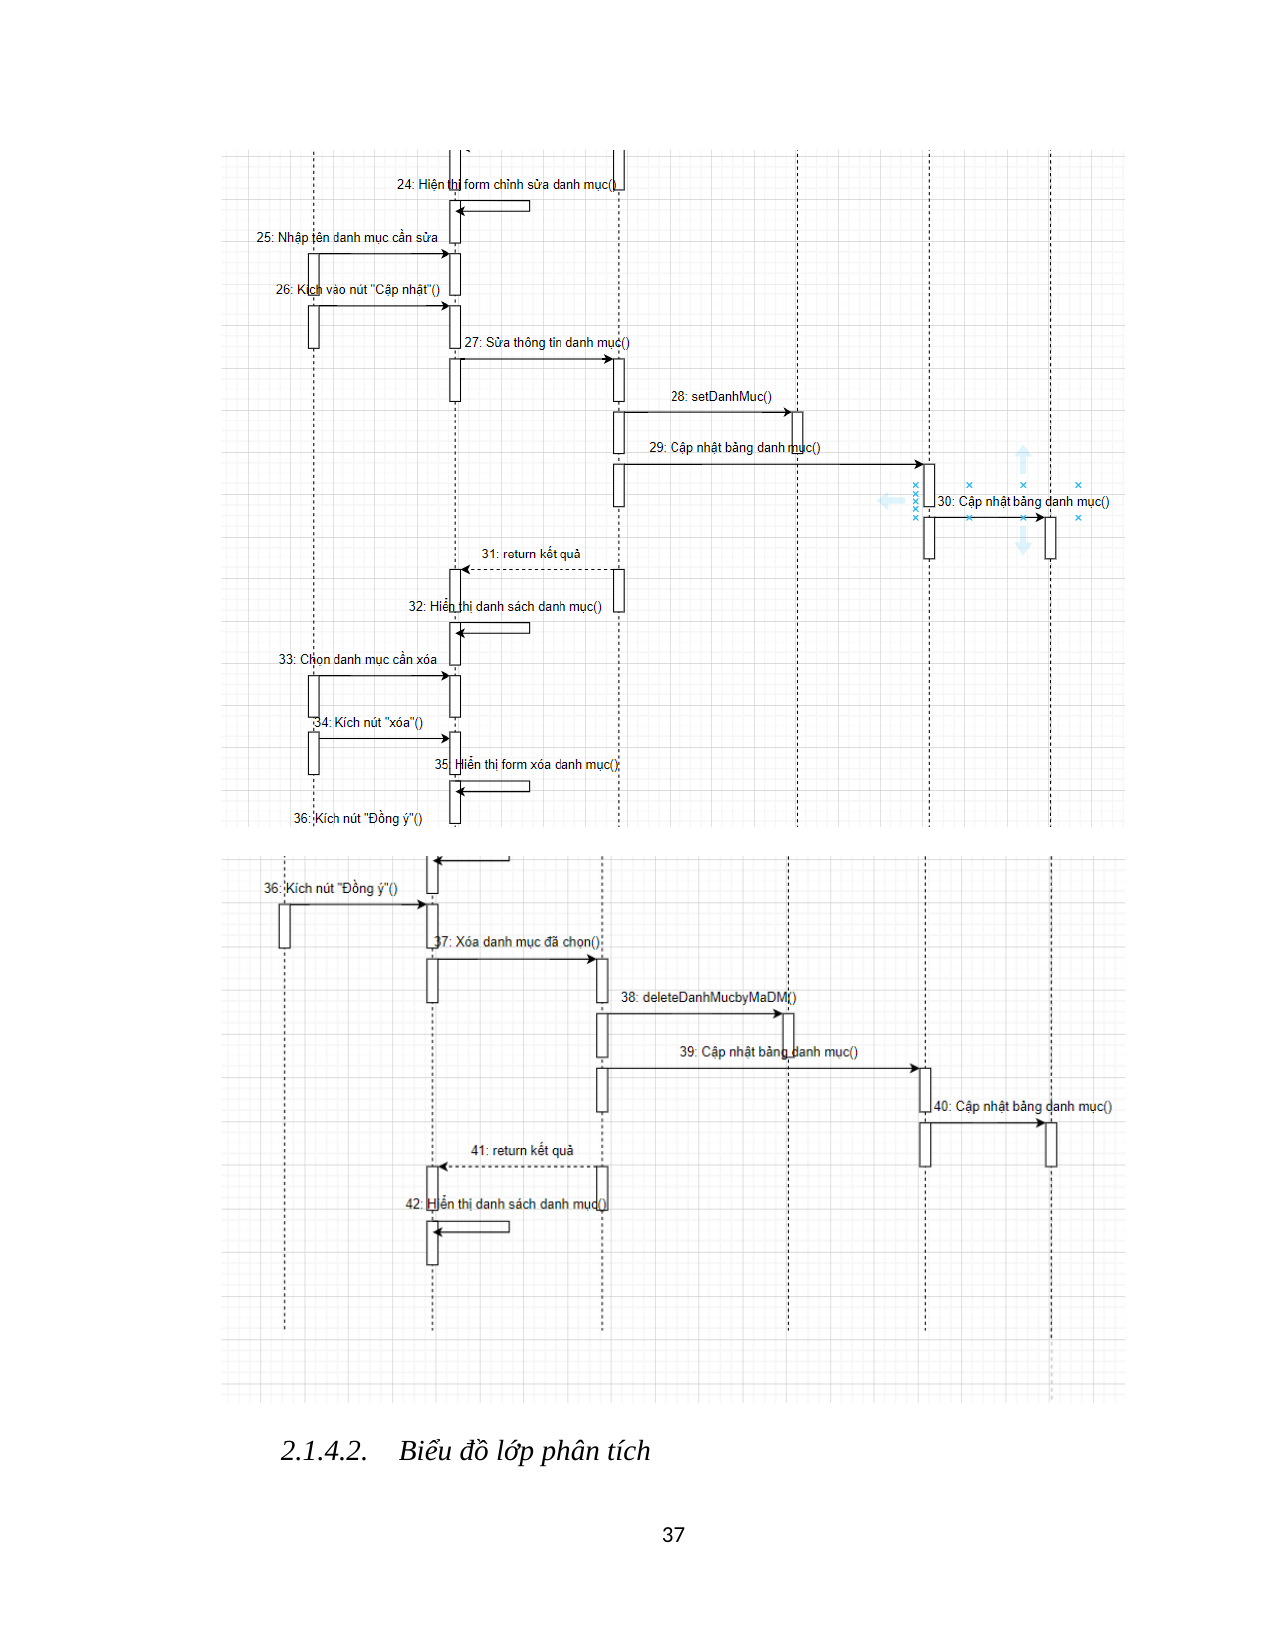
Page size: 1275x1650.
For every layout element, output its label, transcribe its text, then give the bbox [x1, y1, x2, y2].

picture [221, 150, 1125, 827]
picture [221, 856, 1125, 1403]
list Biểu đồ lớp phân tích [281, 1433, 1125, 1467]
